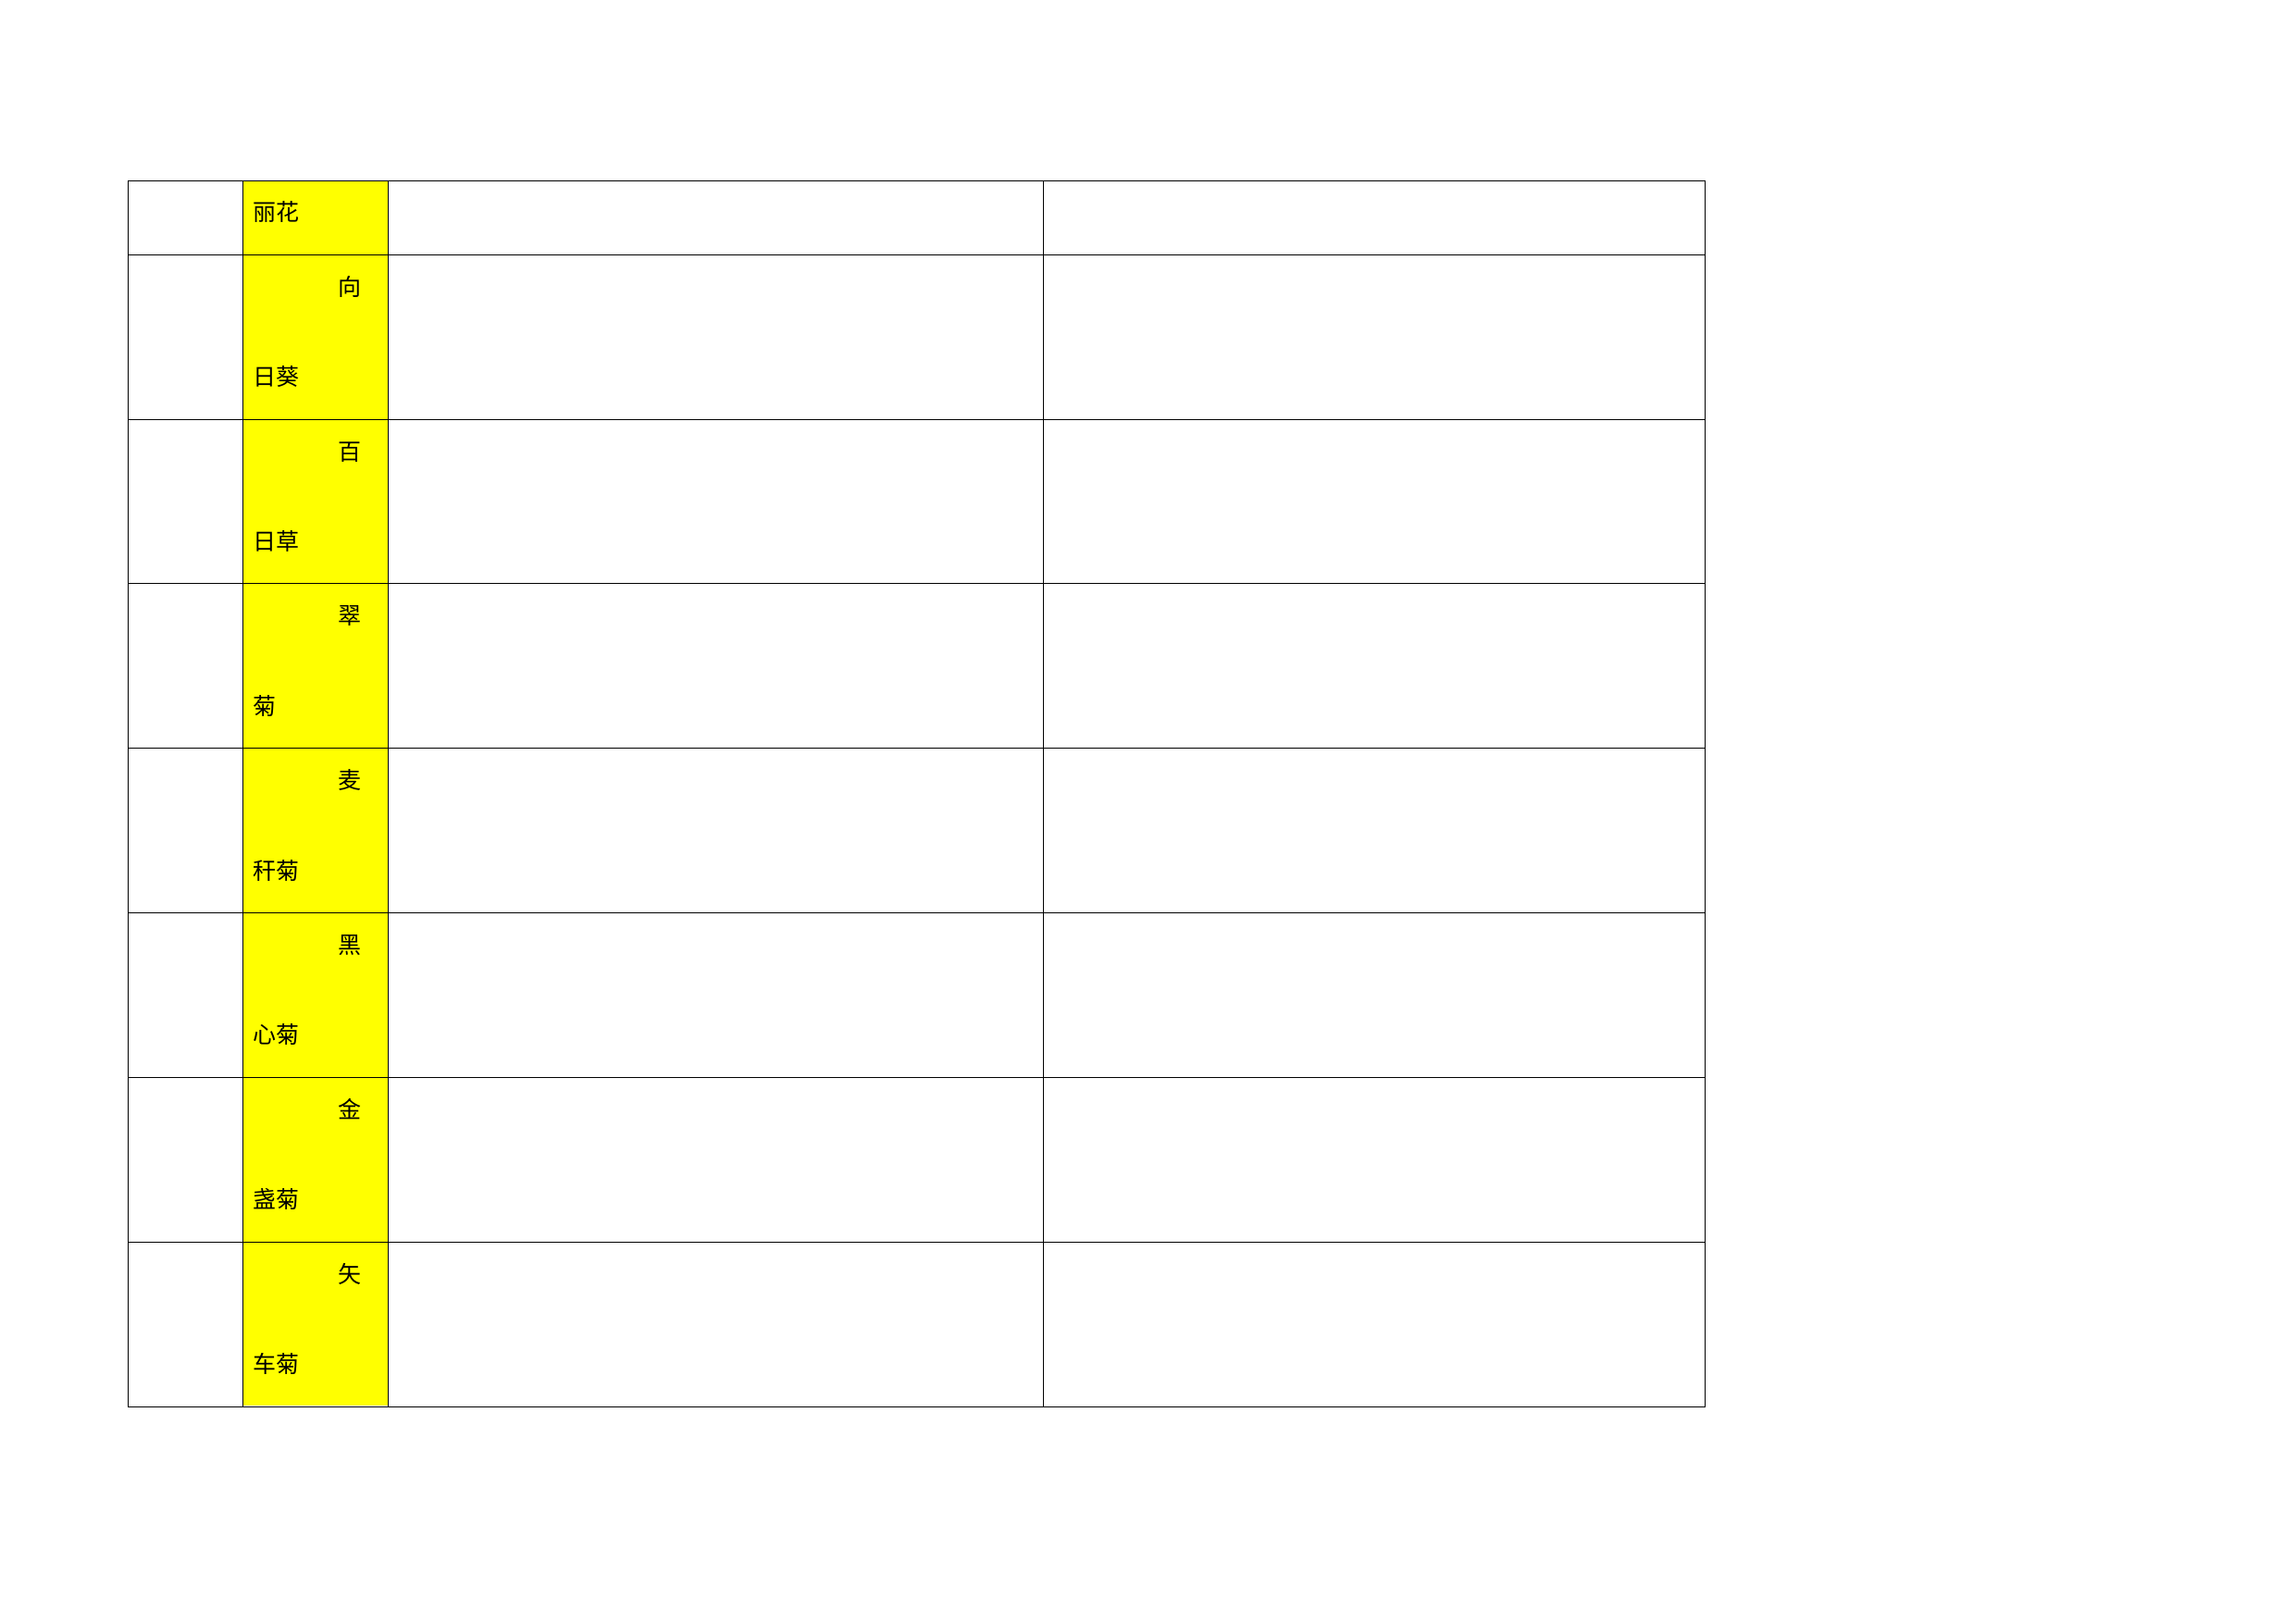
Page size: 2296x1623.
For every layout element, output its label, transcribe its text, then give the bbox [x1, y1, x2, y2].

table_cell [1044, 420, 1705, 583]
table_cell 金盏菊 [243, 1078, 388, 1242]
table_cell [129, 749, 242, 912]
table_cell 百日草 [243, 420, 388, 583]
table_cell 向日葵 [243, 255, 388, 419]
table_cell 黑心菊 [243, 913, 388, 1077]
table_cell 矢车菊 [243, 1243, 388, 1406]
table_cell [129, 913, 242, 1077]
table_cell [1044, 1078, 1705, 1242]
table_cell [129, 1078, 242, 1242]
table_cell [389, 1078, 1043, 1242]
table_cell [389, 255, 1043, 419]
table_cell [129, 420, 242, 583]
table_cell 麦秆菊 [243, 749, 388, 912]
table_cell [1044, 584, 1705, 748]
table_cell [389, 181, 1043, 254]
table_cell [1044, 1243, 1705, 1406]
table_cell [129, 255, 242, 419]
table_cell [389, 1243, 1043, 1406]
table_cell [1044, 749, 1705, 912]
table_cell [389, 749, 1043, 912]
table_cell [389, 420, 1043, 583]
table_cell [129, 181, 242, 254]
table_cell 翠菊 [243, 584, 388, 748]
table_cell 大丽花 [243, 181, 388, 254]
table_cell [1044, 913, 1705, 1077]
table_cell [129, 1243, 242, 1406]
table_cell [1044, 255, 1705, 419]
table_cell [389, 584, 1043, 748]
table_cell [1044, 181, 1705, 254]
table_cell [129, 584, 242, 748]
table_cell [389, 913, 1043, 1077]
